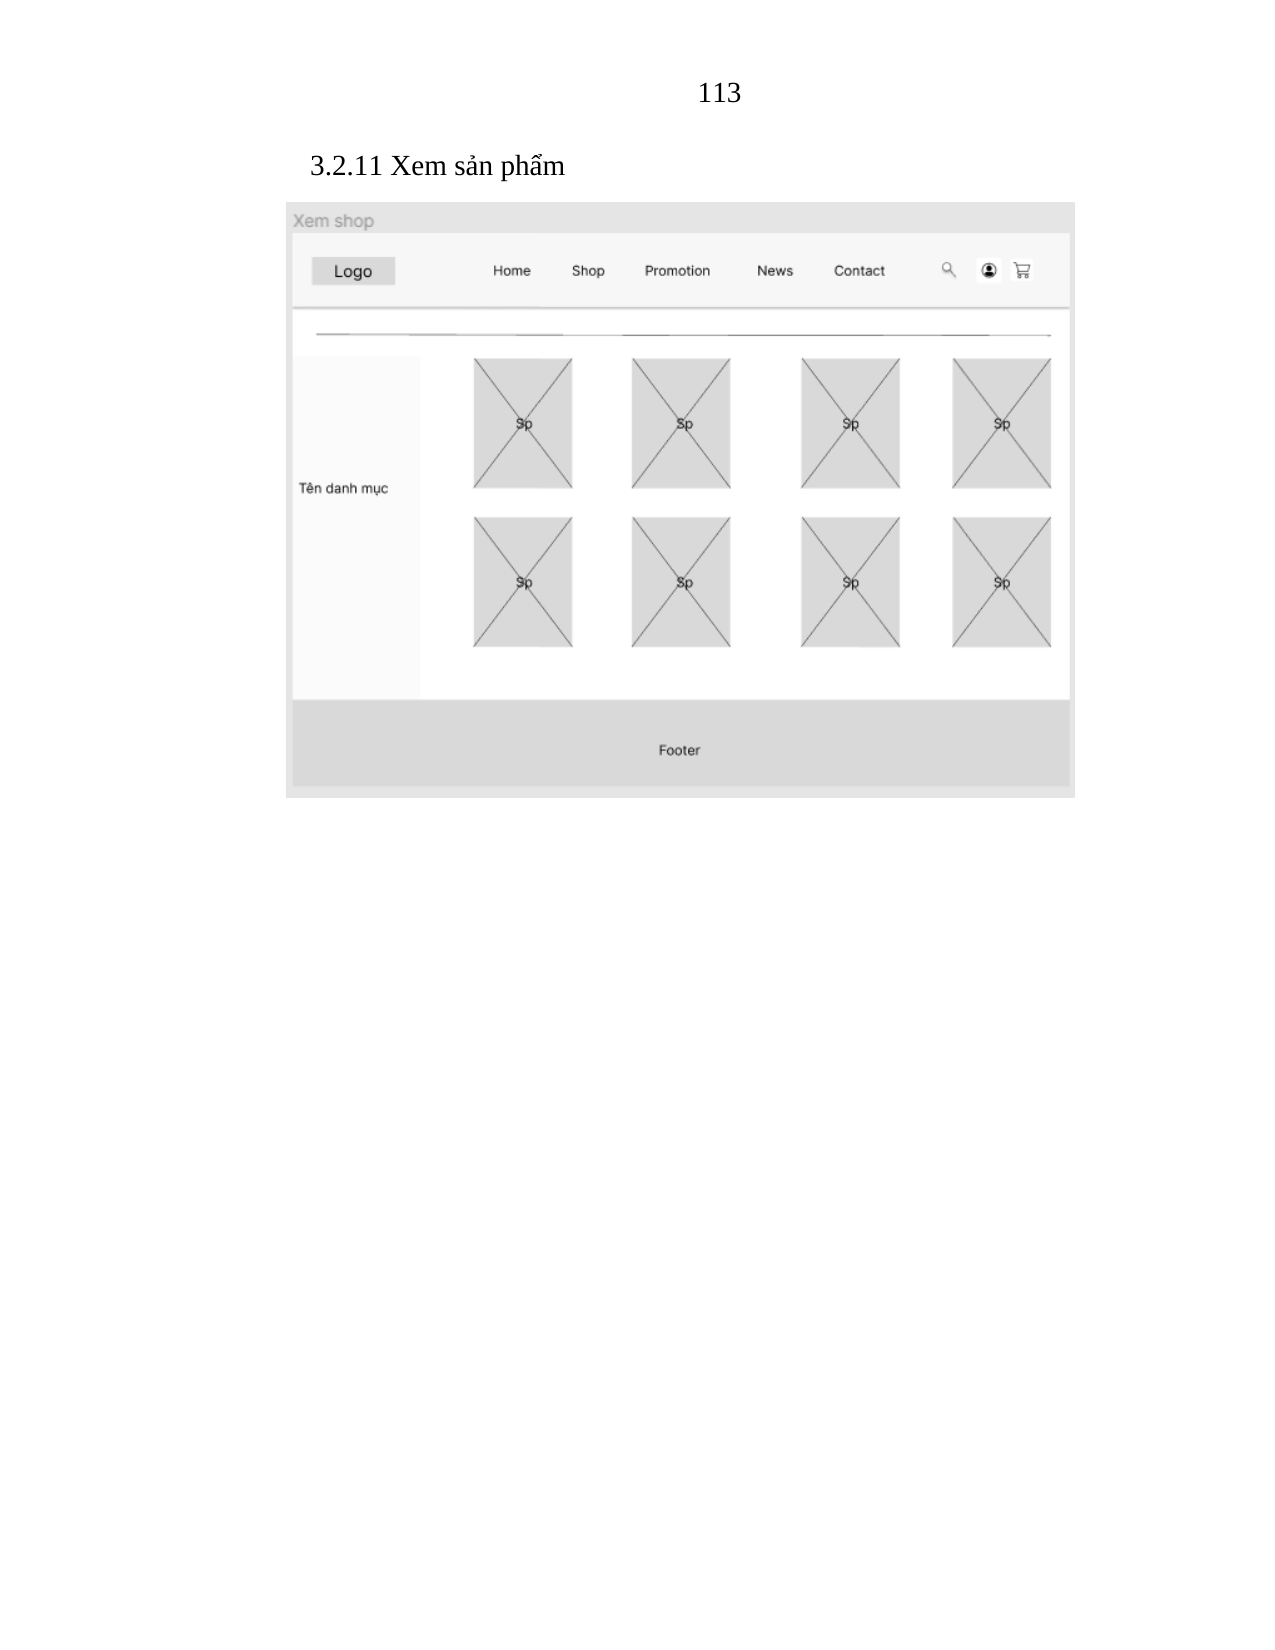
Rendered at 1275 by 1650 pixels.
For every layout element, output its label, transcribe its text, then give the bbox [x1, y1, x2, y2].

picture [284, 202, 1075, 796]
subtitle 3.2.11 Xem sản phẩm [310, 148, 1157, 181]
